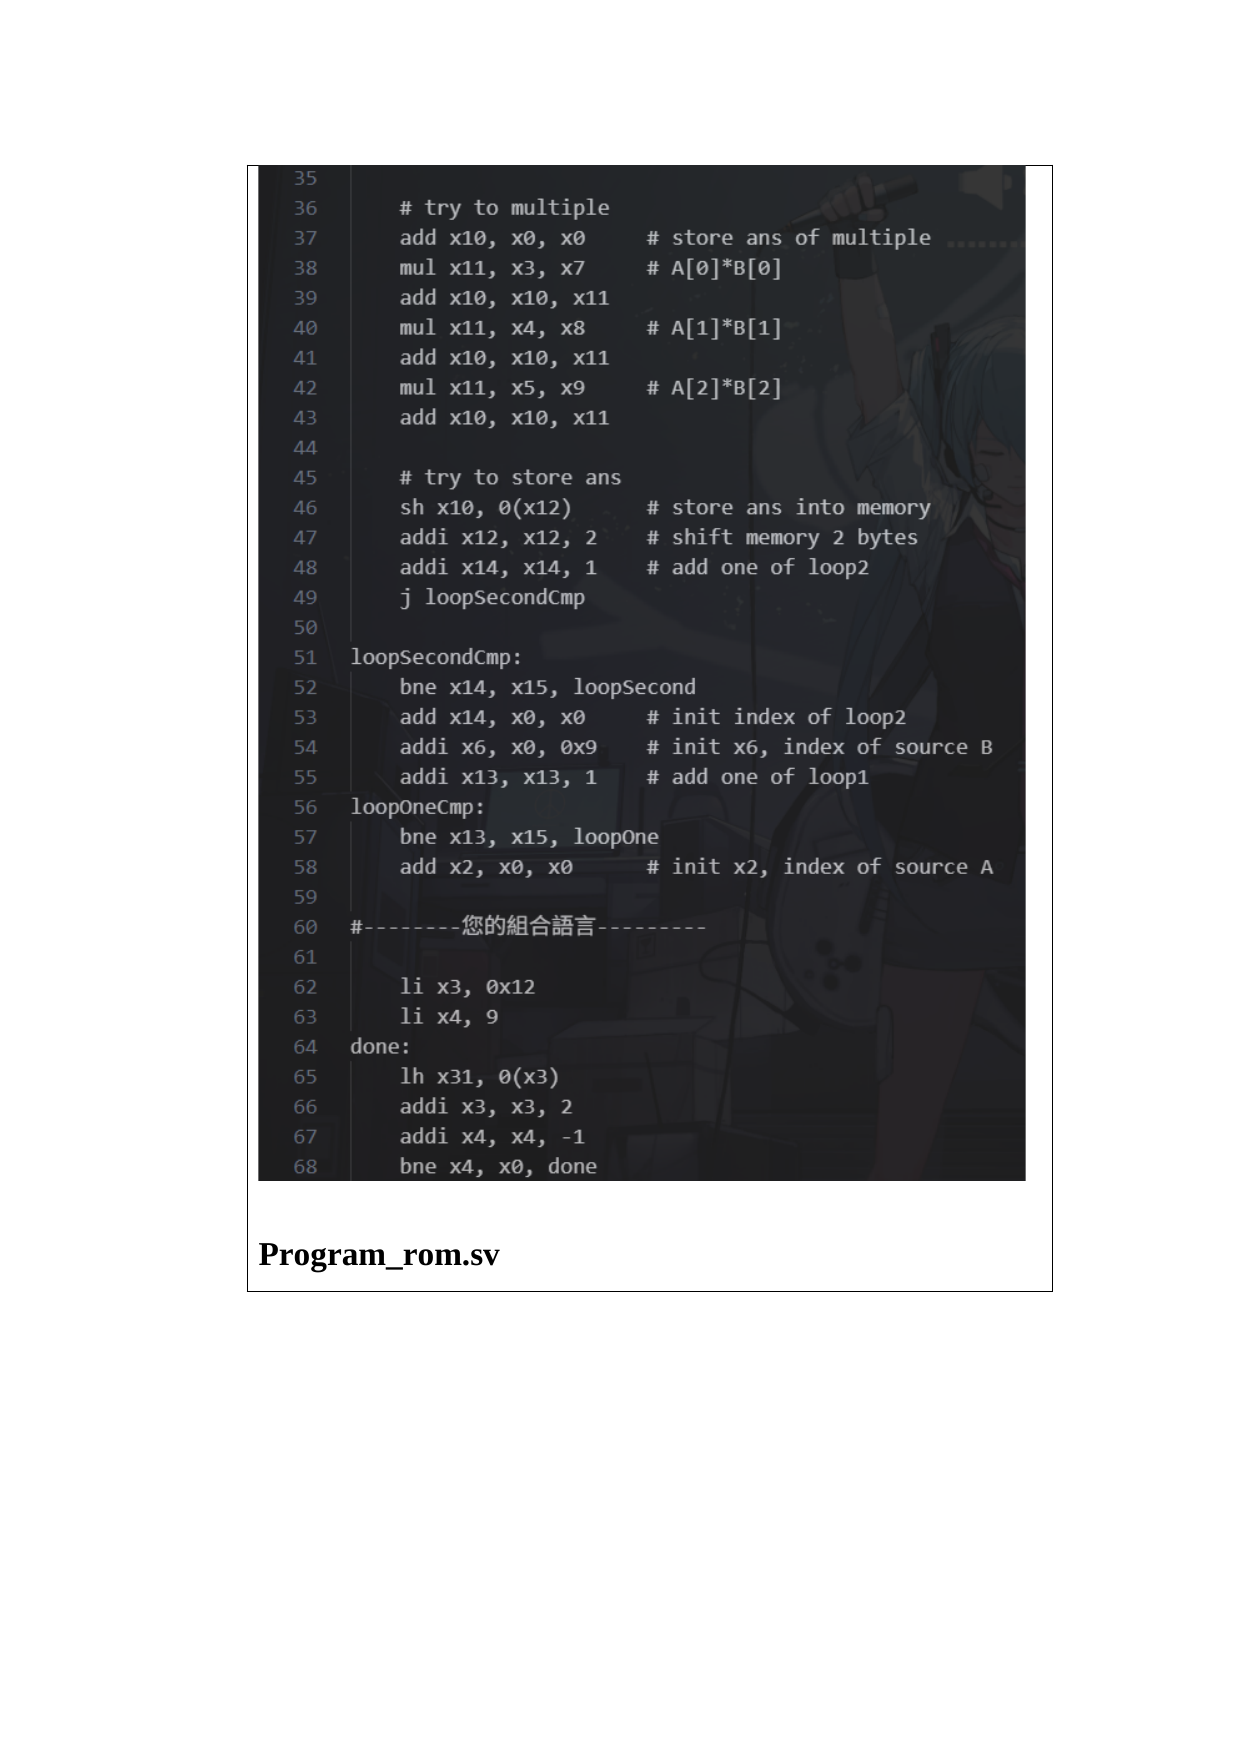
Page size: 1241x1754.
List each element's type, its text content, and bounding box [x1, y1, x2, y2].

picture [258, 165, 1026, 1181]
table_header assembly Program_rom.sv [248, 166, 1052, 1291]
